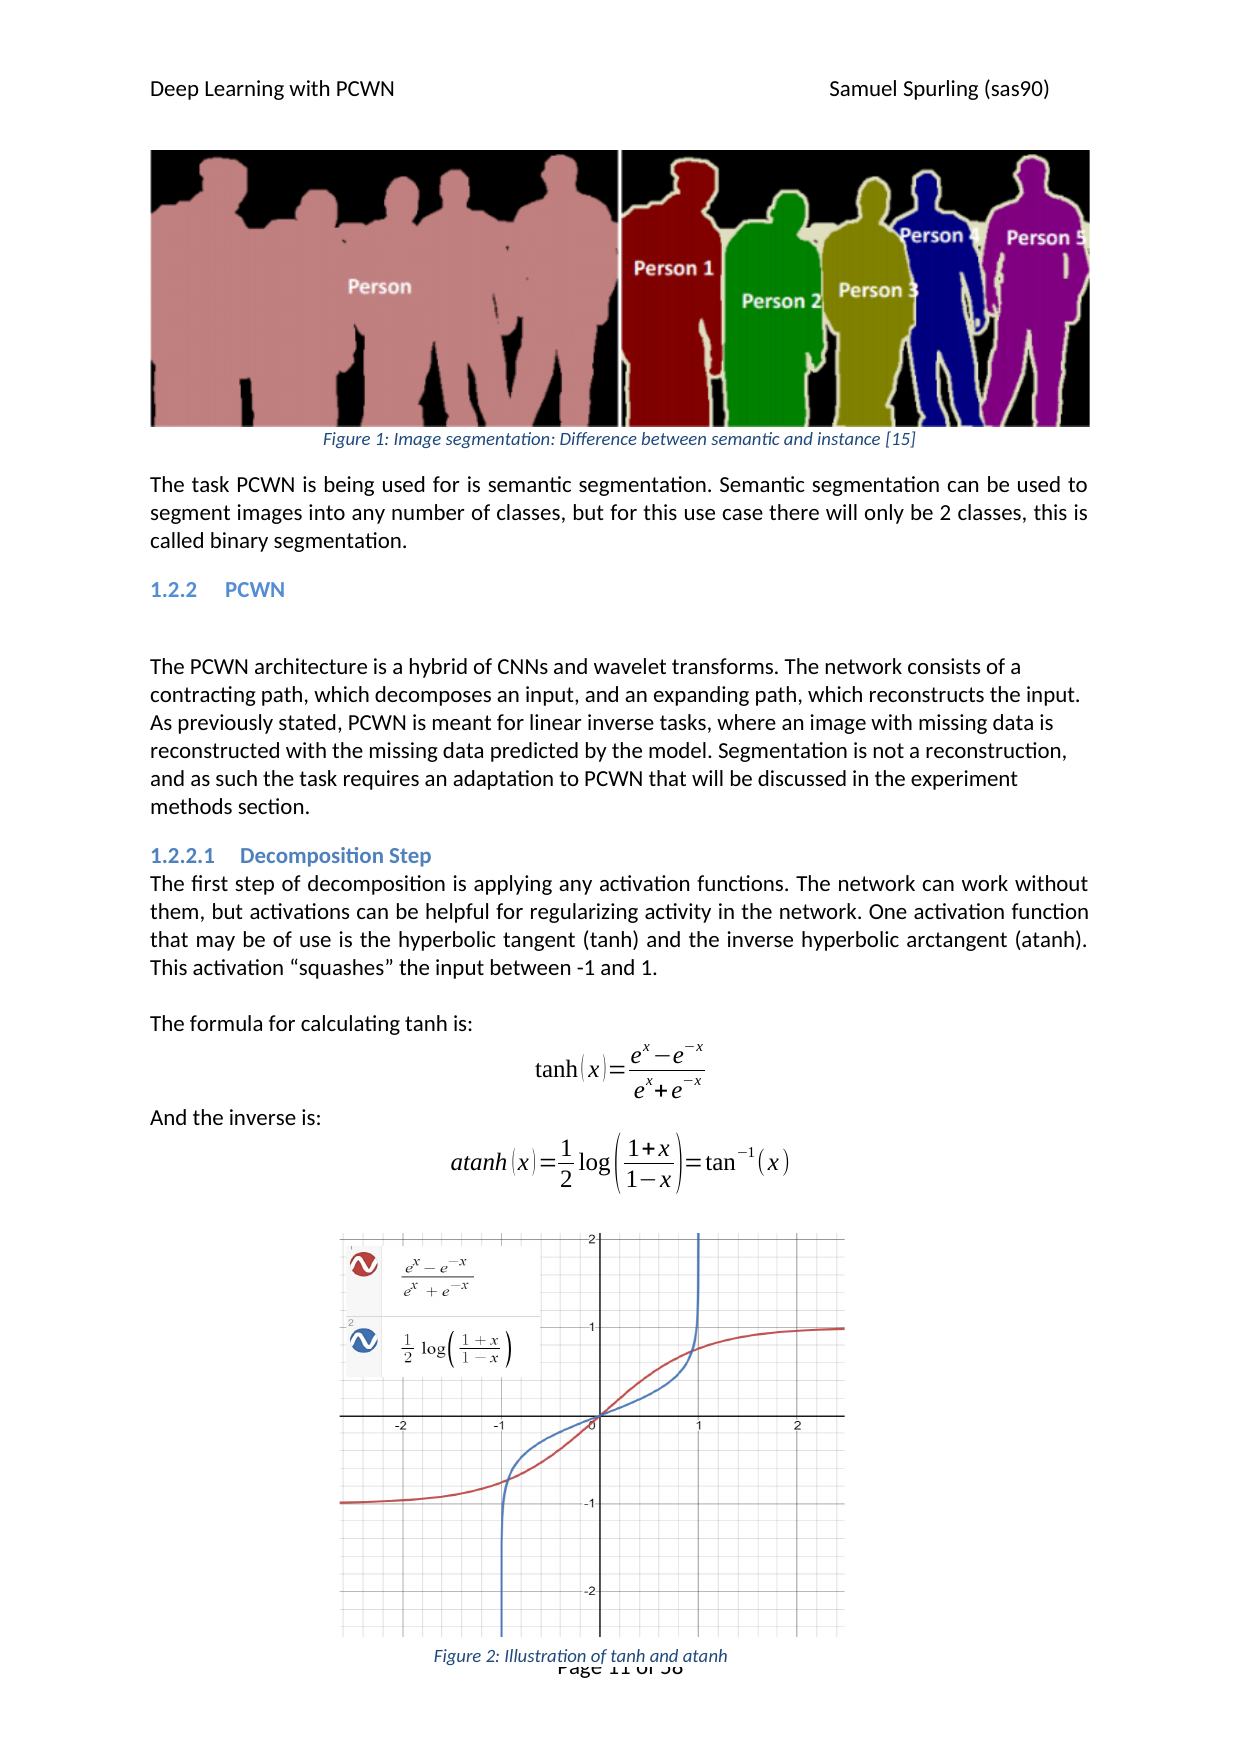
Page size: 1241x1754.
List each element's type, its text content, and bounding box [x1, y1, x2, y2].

text Figure 1: Image segmentation: Difference between semantic and instance [150, 427, 1090, 449]
subtitle PCWN [150, 575, 1090, 603]
subtitle Decomposition Step [150, 841, 1090, 869]
picture [150, 150, 1090, 427]
text The formula for calculating tanh is: [150, 1009, 1090, 1037]
text The task PCWN is being used for is semantic segmentation. Semantic segmentation can be used to segment images into any number of classes, but for this use case there will only be 2 classes, this is called binary segmentation. [150, 470, 1090, 554]
picture [339, 1233, 845, 1637]
text The PCWN architecture is a hybrid of CNNs and wavelet transforms. The network consists of a contracting path, which decomposes an input, and an expanding path, which reconstructs the input. As previously stated, PCWN is meant for linear inverse tasks, where an image with missing data is reconstructed with the missing data predicted by the model. Segmentation is not a reconstruction, and as such the task requires an adaptation to PCWN that will be discussed in the experiment methods section. [150, 652, 1090, 820]
text The first step of decomposition is applying any activation functions. The network can work without them, but activations can be helpful for regularizing activity in the network. One activation function that may be of use is the hyperbolic tangent (tanh) and the inverse hyperbolic arctangent (atanh). This activation “squashes” the input between -1 and 1. [150, 869, 1090, 981]
text And the inverse is: [150, 1103, 1090, 1131]
